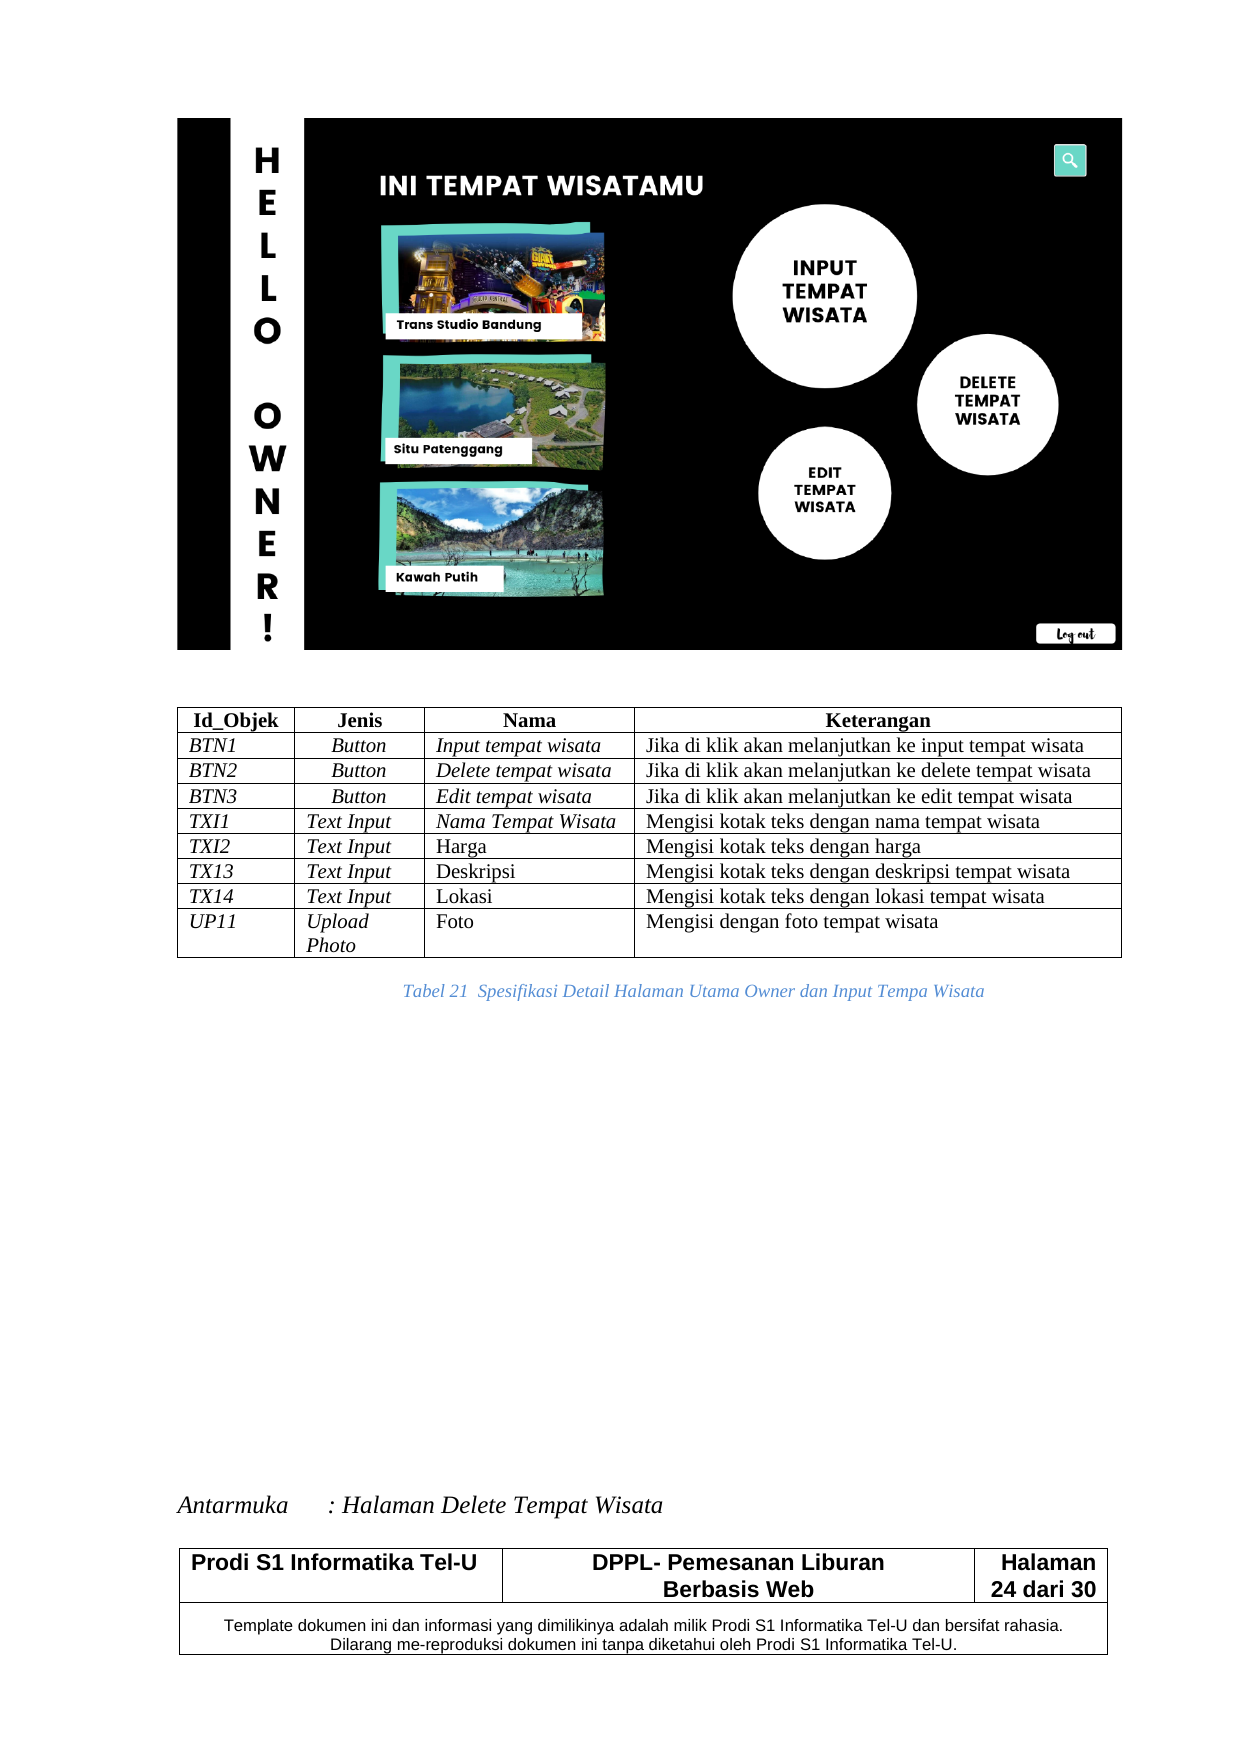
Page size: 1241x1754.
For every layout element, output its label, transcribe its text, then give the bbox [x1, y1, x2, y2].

table_header Keterangan [635, 708, 1121, 732]
table_cell Text Input [295, 859, 424, 883]
table_cell Mengisi kotak teks dengan nama tempat wisata [635, 809, 1121, 833]
table_cell Button [295, 759, 424, 782]
table_cell Text Input [295, 834, 424, 858]
table_cell Deskripsi [425, 859, 634, 883]
table_cell Button [295, 733, 424, 757]
table_cell Foto [425, 909, 634, 957]
table_cell Jika di klik akan melanjutkan ke input tempat wisata [635, 733, 1121, 757]
picture [177, 118, 1123, 650]
text Antarmuka : Halaman Delete Tempat Wisata [177, 1490, 1122, 1519]
table_cell Mengisi dengan foto tempat wisata [635, 909, 1121, 957]
table_cell Jika di klik akan melanjutkan ke edit tempat wisata [635, 784, 1121, 808]
table_cell BTN2 [178, 759, 294, 782]
table_cell Text Input [295, 809, 424, 833]
table_cell TX13 [178, 859, 294, 883]
table_cell TXI1 [178, 809, 294, 833]
table_cell Delete tempat wisata [425, 759, 634, 782]
table_cell BTN3 [178, 784, 294, 808]
table_cell Lokasi [425, 884, 634, 908]
table_cell UP11 [178, 909, 294, 957]
table_cell Mengisi kotak teks dengan lokasi tempat wisata [635, 884, 1121, 908]
table_cell Mengisi kotak teks dengan harga [635, 834, 1121, 858]
table_cell Mengisi kotak teks dengan deskripsi tempat wisata [635, 859, 1121, 883]
table_cell TX14 [178, 884, 294, 908]
table_cell Text Input [295, 884, 424, 908]
table_cell Nama Tempat Wisata [425, 809, 634, 833]
table_cell Jika di klik akan melanjutkan ke delete tempat wisata [635, 759, 1121, 782]
table_cell Harga [425, 834, 634, 858]
table_cell Input tempat wisata [425, 733, 634, 757]
text Tabel 21 Spesifikasi Detail Halaman Utama Owner dan Input Tempa Wisata [327, 980, 1122, 1001]
table_cell TXI2 [178, 834, 294, 858]
table_cell Upload Photo [295, 909, 424, 957]
table_cell BTN1 [178, 733, 294, 757]
table_cell Button [295, 784, 424, 808]
table_header Nama [425, 708, 634, 732]
table_cell Edit tempat wisata [425, 784, 634, 808]
table_header Jenis [295, 708, 424, 732]
table_header Id_Objek [178, 708, 294, 732]
